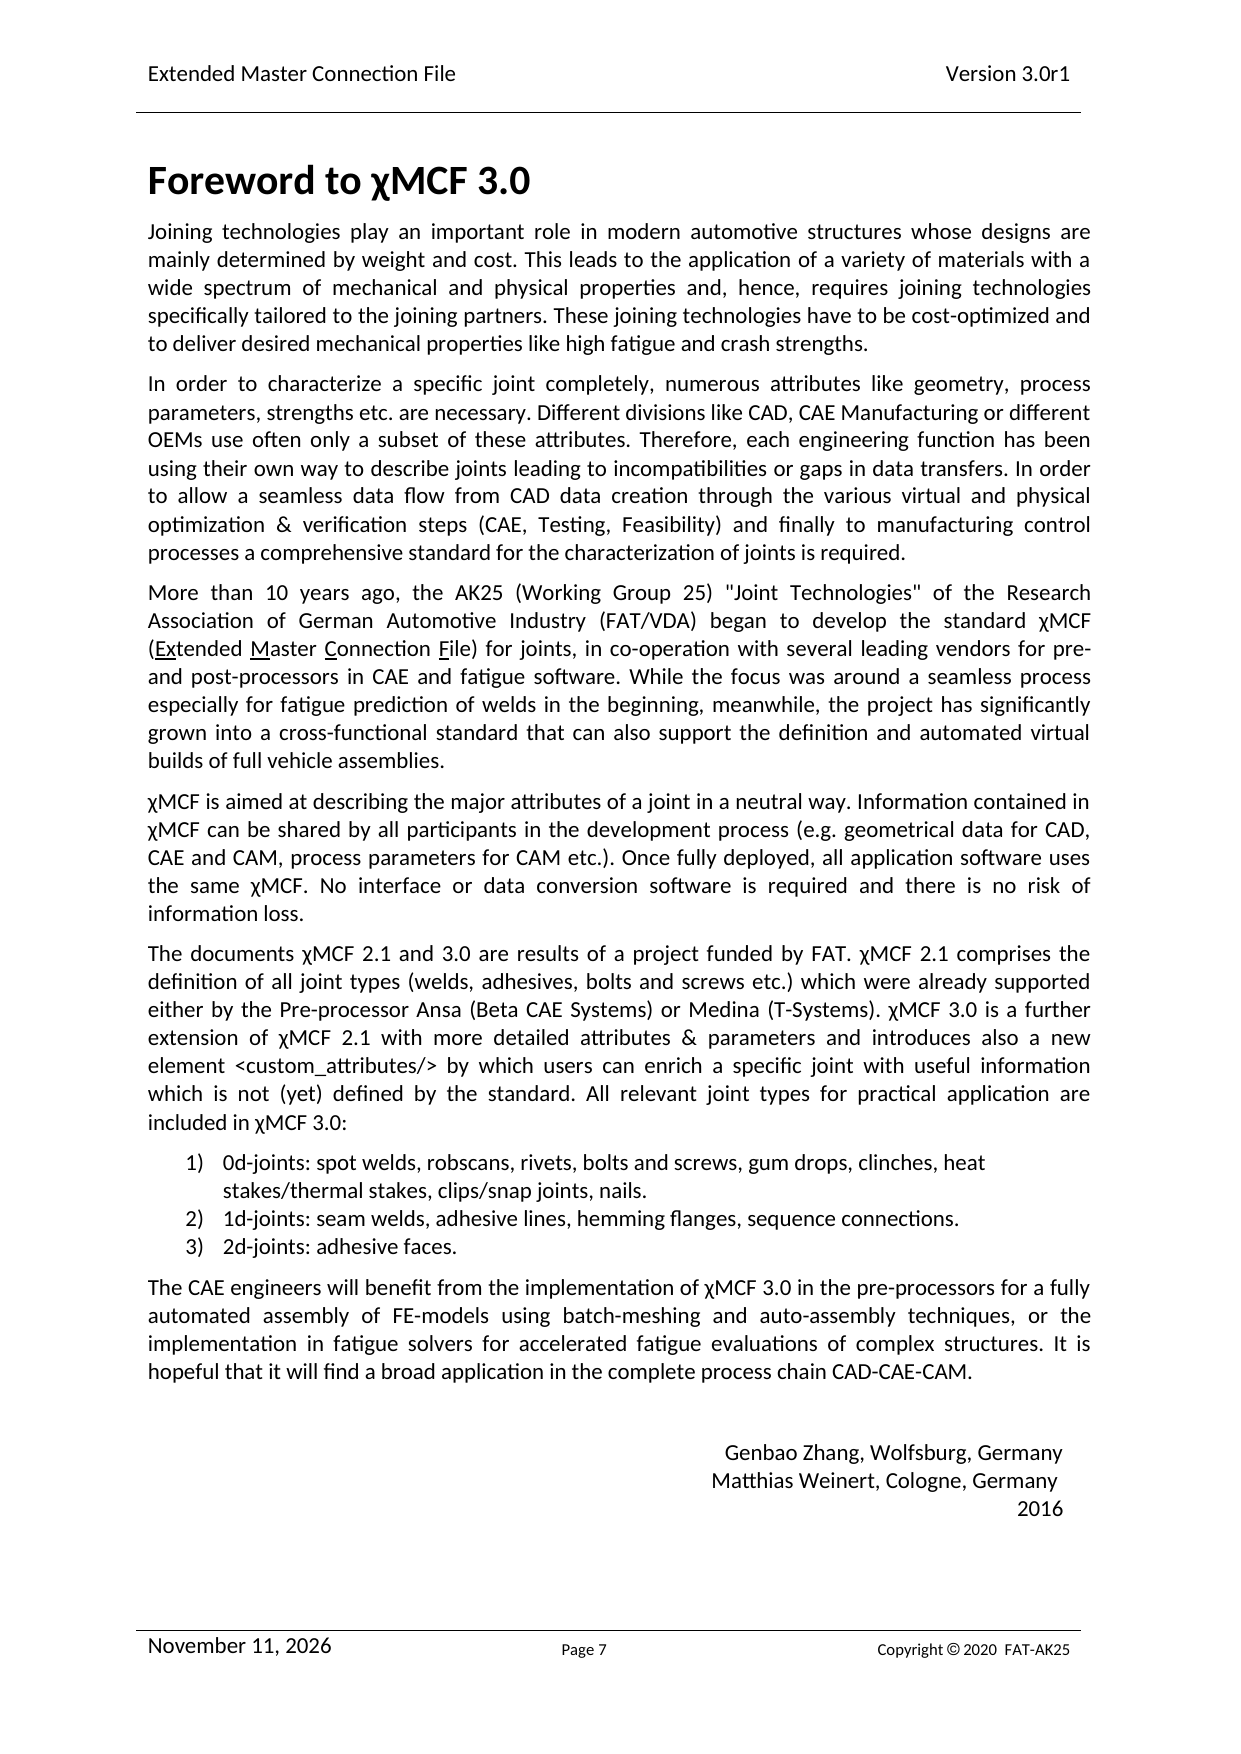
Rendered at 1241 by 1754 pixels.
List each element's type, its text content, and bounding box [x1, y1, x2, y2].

list 1d-joints: seam welds, adhesive lines, hemming flanges, sequence connections. [185, 1204, 1092, 1232]
text The CAE engineers will benefit from the implementation of χMCF 3.0 in the pre-processors for a fully automated assembly of FE-models using batch-meshing and auto-assembly techniques, or the implementation in fatigue solvers for accelerated fatigue evaluations of complex structures. It is hopeful that it will find a broad application in the complete process chain CAD-CAE-CAM. [148, 1273, 1092, 1385]
text More than 10 years ago, the AK25 (Working Group 25) "Joint Technologies" of the Research Association of German Automotive Industry (FAT/VDA) began to develop the standard χMCF (Extended Master Connection File) for joints, in co-operation with several leading vendors for pre- and post-processors in CAE and fatigue software. While the focus was around a seamless process especially for fatigue prediction of welds in the beginning, meanwhile, the project has significantly grown into a cross-functional standard that can also support the definition and automated virtual builds of full vehicle assemblies. [148, 578, 1092, 774]
text In order to characterize a specific joint completely, numerous attributes like geometry, process parameters, strengths etc. are necessary. Different divisions like CAD, CAE Manufacturing or different OEMs use often only a subset of these attributes. Therefore, each engineering function has been using their own way to describe joints leading to incompatibilities or gaps in data transfers. In order to allow a seamless data flow from CAD data creation through the various virtual and physical optimization & verification steps (CAE, Testing, Feasibility) and finally to manufacturing control processes a comprehensive standard for the characterization of joints is required. [148, 369, 1092, 566]
text Genbao Zhang, Wolfsburg, Germany [148, 1438, 1092, 1466]
list 0d-joints: spot welds, robscans, rivets, bolts and screws, gum drops, clinches, heat stakes/thermal stakes, clips/snap joints, nails. [185, 1148, 1092, 1204]
text Joining technologies play an important role in modern automotive structures whose designs are mainly determined by weight and cost. This leads to the application of a variety of materials with a wide spectrum of mechanical and physical properties and, hence, requires joining technologies specifically tailored to the joining partners. These joining technologies have to be cost-optimized and to deliver desired mechanical properties like high fatigue and crash strengths. [148, 217, 1092, 357]
list 2d-joints: adhesive faces. [185, 1232, 1092, 1260]
text Matthias Weinert, Cologne, Germany 2016 [148, 1466, 1092, 1522]
text χMCF is aimed at describing the major attributes of a joint in a neutral way. Information contained in χMCF can be shared by all participants in the development process (e.g. geometrical data for CAD, CAE and CAM, process parameters for CAM etc.). Once fully deployed, all application software uses the same χMCF. No interface or data conversion software is required and there is no risk of information loss. [148, 787, 1092, 927]
text Foreword to χMCF 3.0 [148, 154, 1092, 204]
text The documents χMCF 2.1 and 3.0 are results of a project funded by FAT. χMCF 2.1 comprises the definition of all joint types (welds, adhesives, bolts and screws etc.) which were already supported either by the Pre-processor Ansa (Beta CAE Systems) or Medina (T-Systems). χMCF 3.0 is a further extension of χMCF 2.1 with more detailed attributes & parameters and introduces also a new element <custom_attributes/> by which users can enrich a specific joint with useful information which is not (yet) defined by the standard. All relevant joint types for practical application are included in χMCF 3.0: [148, 939, 1092, 1136]
